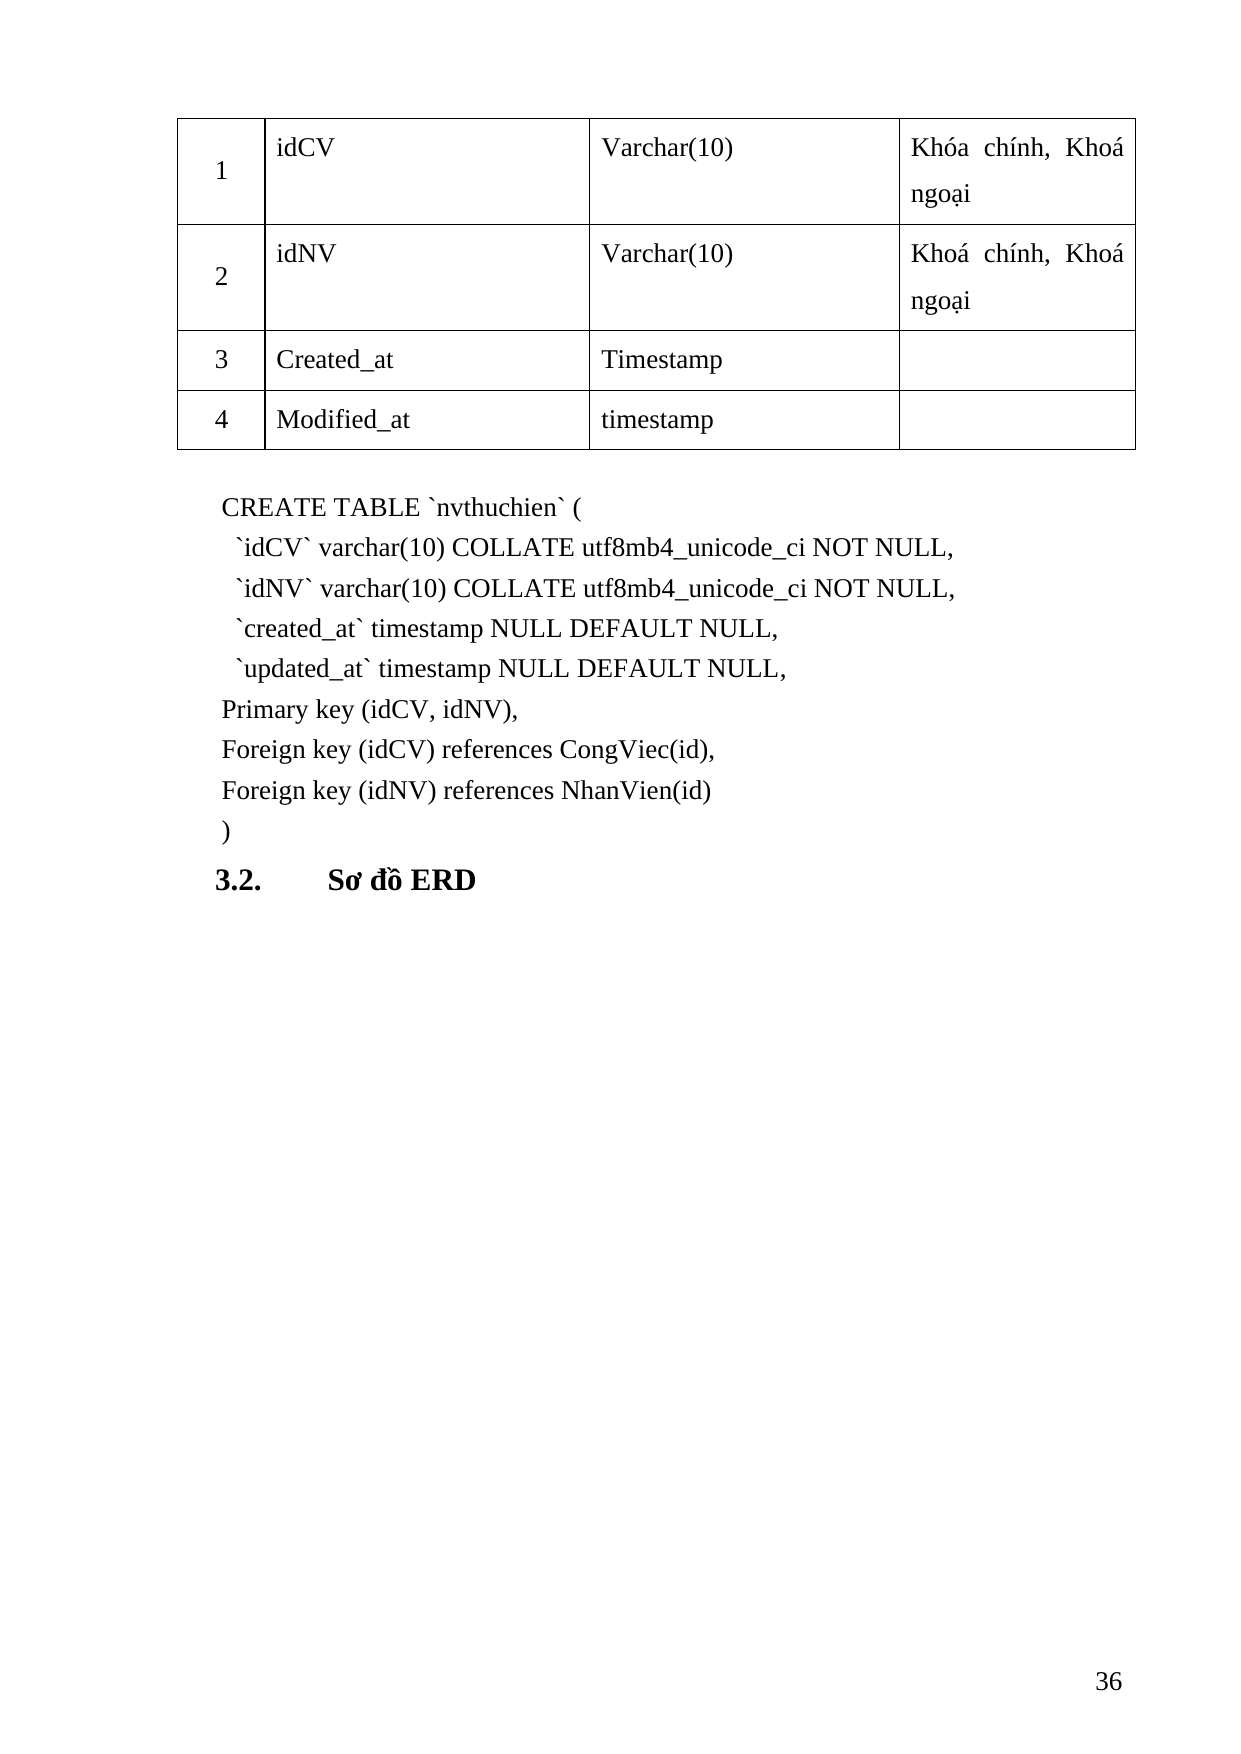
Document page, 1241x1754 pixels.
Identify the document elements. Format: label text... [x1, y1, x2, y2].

table_cell idCV [266, 119, 589, 224]
text `idCV` varchar(10) COLLATE utf8mb4_unicode_ci NOT NULL, [192, 531, 1122, 562]
table_cell [900, 391, 1135, 449]
table_cell Khoá chính, Khoá ngoại [900, 225, 1135, 330]
text `idNV` varchar(10) COLLATE utf8mb4_unicode_ci NOT NULL, [192, 572, 1122, 603]
text CREATE TABLE `nvthuchien` ( [192, 491, 1122, 522]
table_cell Varchar(10) [590, 119, 899, 224]
text ) [192, 814, 1122, 845]
text Primary key (idCV, idNV), [192, 693, 1122, 724]
table_cell 2 [178, 225, 264, 330]
table_cell Modified_at [266, 391, 589, 449]
text Foreign key (idCV) references CongViec(id), [192, 733, 1122, 764]
table_cell idNV [266, 225, 589, 330]
table_cell Timestamp [590, 331, 899, 390]
table_cell timestamp [590, 391, 899, 449]
table_cell 3 [178, 331, 264, 390]
table_cell [900, 331, 1135, 390]
table_cell 4 [178, 391, 264, 449]
text Sơ đồ ERD [215, 861, 1122, 897]
table_cell Varchar(10) [590, 225, 899, 330]
table_cell 1 [178, 119, 264, 224]
text `updated_at` timestamp NULL DEFAULT NULL, [192, 652, 1122, 684]
text `created_at` timestamp NULL DEFAULT NULL, [192, 612, 1122, 643]
text Foreign key (idNV) references NhanVien(id) [192, 774, 1122, 805]
table_cell Created_at [266, 331, 589, 390]
table_cell Khóa chính, Khoá ngoại [900, 119, 1135, 224]
